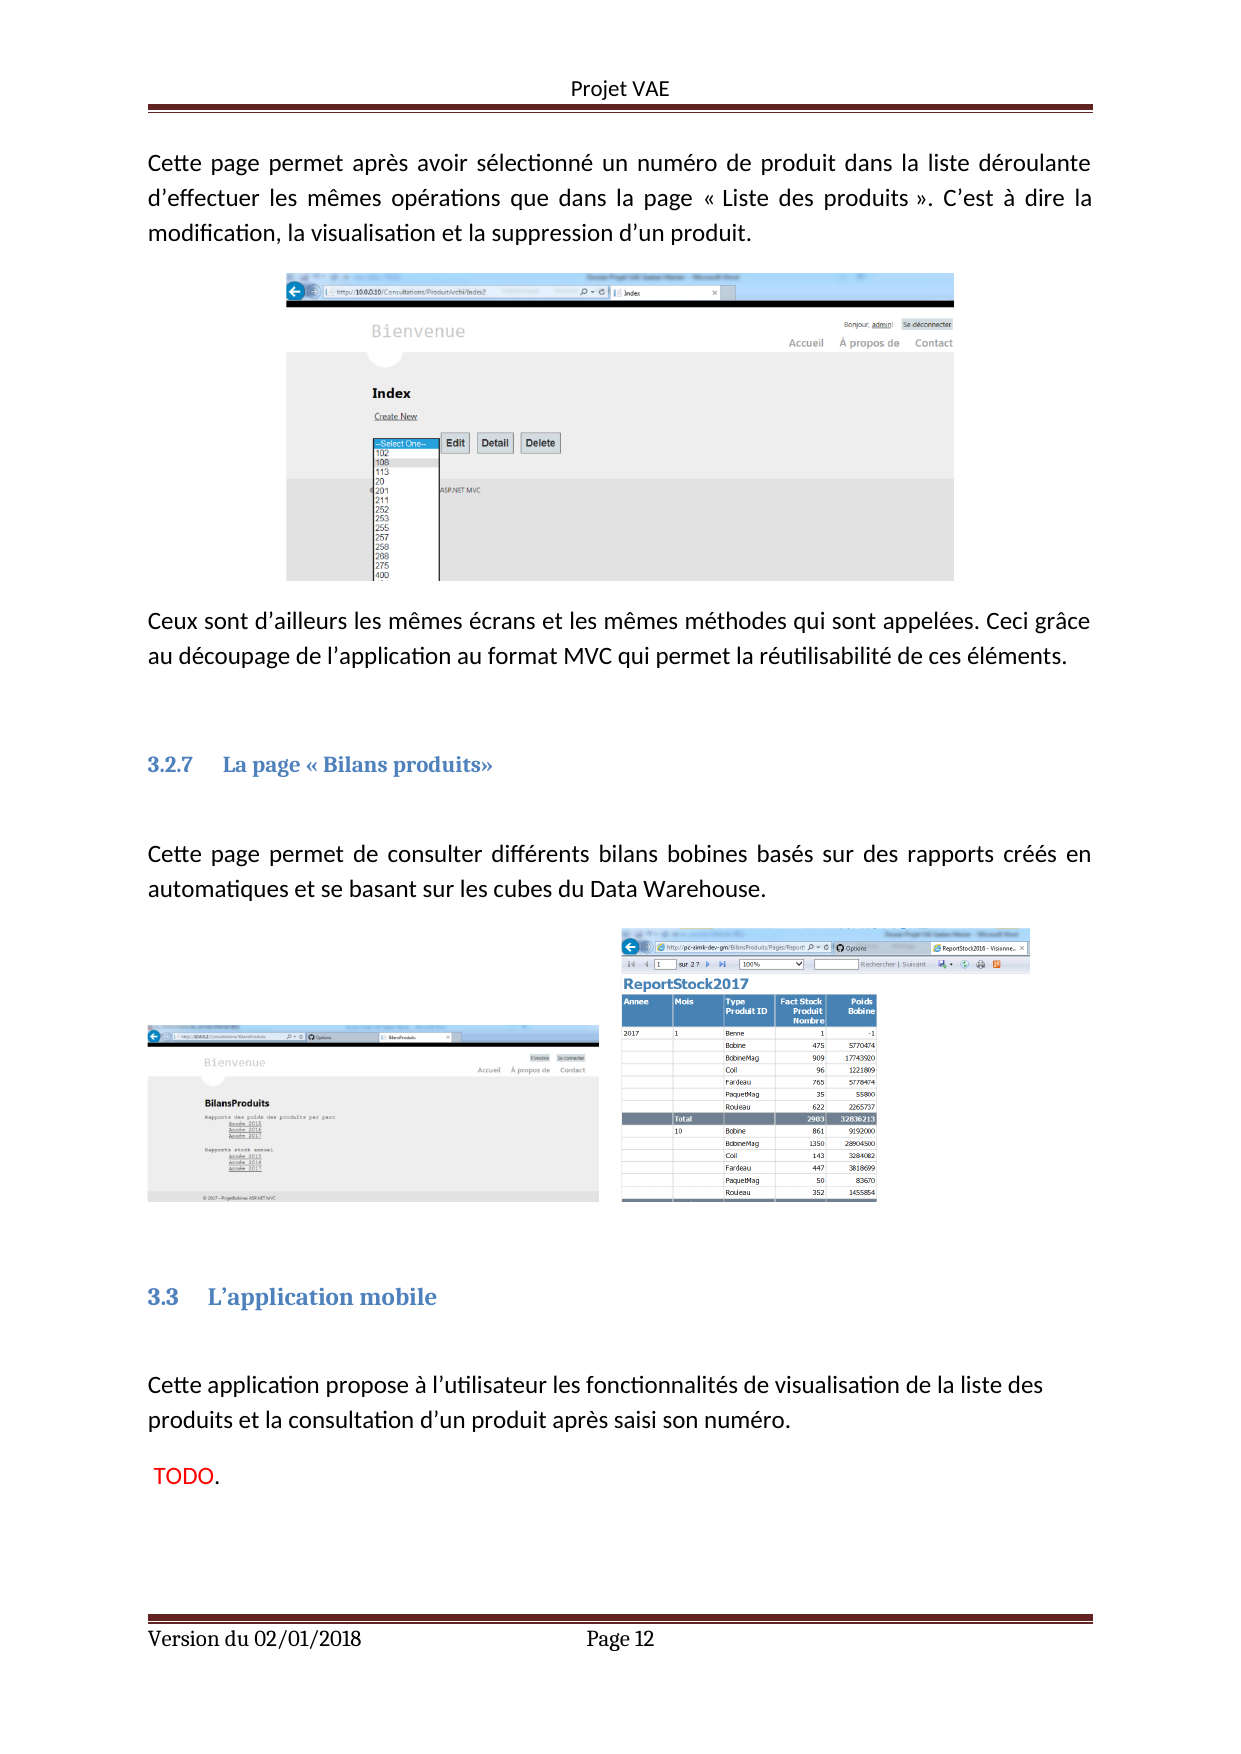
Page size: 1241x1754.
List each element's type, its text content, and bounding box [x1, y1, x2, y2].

picture [290, 288, 300, 294]
picture [286, 273, 954, 581]
text Cette application propose à l’utilisateur les fonctionnalités de visualisation de la liste des produits et la consultation d’un produit après saisi son numéro. [148, 1369, 1093, 1435]
picture [147, 1025, 599, 1202]
subtitle L’application mobile [148, 1283, 1093, 1312]
text TODO. [148, 1460, 1093, 1491]
text Ceux sont d’ailleurs les mêmes écrans et les mêmes méthodes qui sont appelées. Ceci grâce au découpage de l’application au format MVC qui permet la réutilisabilité de ces éléments. [148, 605, 1093, 671]
picture [621, 928, 1030, 1202]
subtitle La page « Bilans produits» [148, 752, 1093, 778]
text Cette page permet après avoir sélectionné un numéro de produit dans la liste déroulante d’effectuer les mêmes opérations que dans la page « Liste des produits ». C’est à dire la modification, la visualisation et la suppression d’un produit. [148, 148, 1093, 248]
text Cette page permet de consulter différents bilans bobines basés sur des rapports créés en automatiques et se basant sur les cubes du Data Warehouse. [148, 838, 1093, 903]
